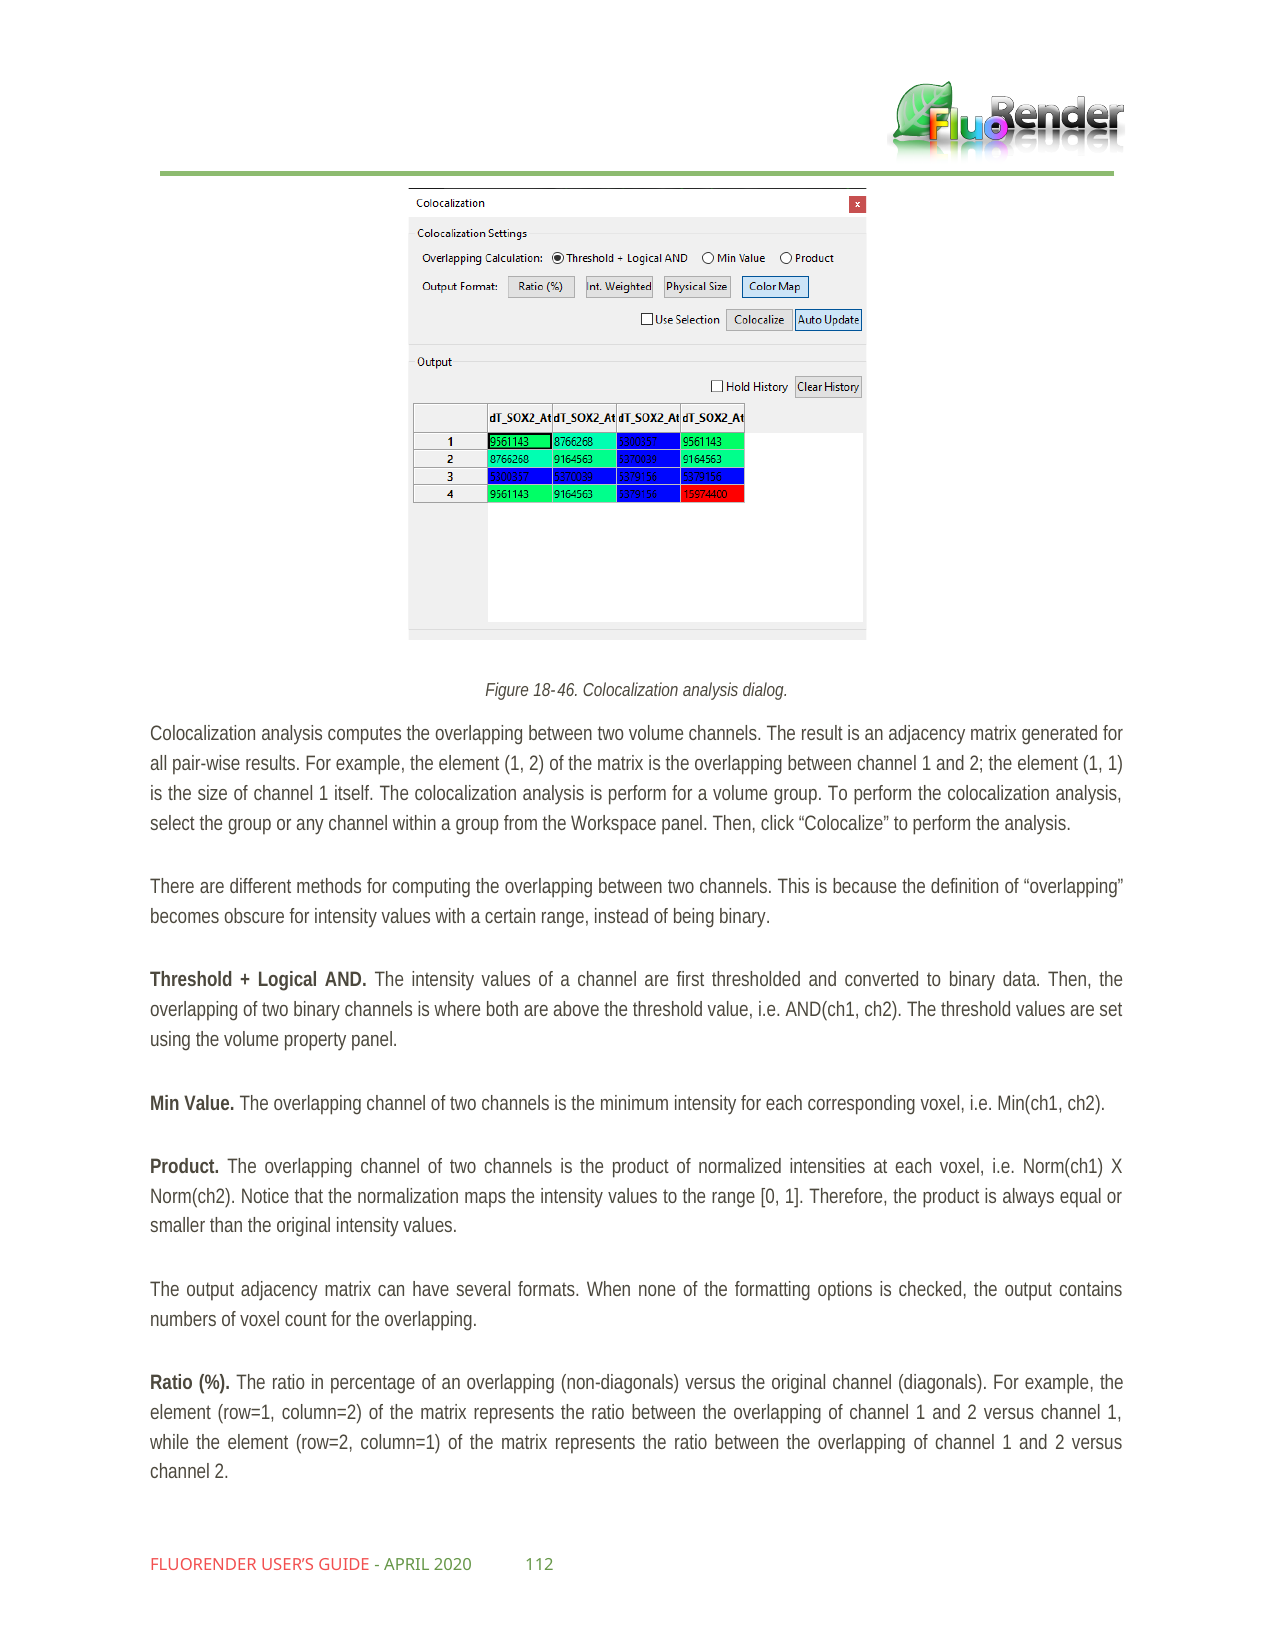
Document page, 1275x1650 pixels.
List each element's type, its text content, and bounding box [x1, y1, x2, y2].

picture [887, 75, 1125, 165]
text There are different methods for computing the overlapping between two channels. This is because the definition of “overlapping” becomes obscure for intensity values with a certain range, instead of being binary. [150, 874, 1125, 928]
text Min Value. The overlapping channel of two channels is the minimum intensity for each corresponding voxel, i.e. Min(ch1, ch2). [150, 1090, 1125, 1114]
text Threshold + Logical AND. The intensity values of a channel are first thresholded and converted to binary data. Then, the overlapping of two binary channels is where both are above the threshold value, i.e. AND(ch1, ch2). The threshold values are set using the volume property panel. [150, 967, 1125, 1051]
text The output adjacency matrix can have several formats. When none of the formatting options is checked, the output contains numbers of voxel count for the overlapping. [150, 1277, 1125, 1331]
text Ratio (%). The ratio in percentage of an overlapping (non-diagonals) versus the original channel (diagonals). For example, the element (row=1, column=2) of the matrix represents the ratio between the overlapping of channel 1 and 2 versus channel 1, while the element (row=2, column=1) of the matrix represents the ratio between the overlapping of channel 1 and 2 versus channel 2. [150, 1370, 1125, 1483]
text Colocalization analysis computes the overlapping between two volume channels. The result is an adjacency matrix generated for all pair-wise results. For example, the element (1, 2) of the matrix is the overlapping between channel 1 and 2; the element (1, 1) is the size of channel 1 itself. The colocalization analysis is perform for a volume group. To perform the colocalization analysis, select the group or any channel within a group from the Workspace panel. Then, click “Colocalize” to perform the analysis. [150, 721, 1125, 835]
picture [408, 188, 867, 640]
text Product. The overlapping channel of two channels is the product of normalized intensities at each voxel, i.e. Norm(ch1) X Norm(ch2). Notice that the normalization maps the intensity values to the range [0, 1]. Therefore, the product is always equal or smaller than the original intensity values. [150, 1154, 1125, 1237]
